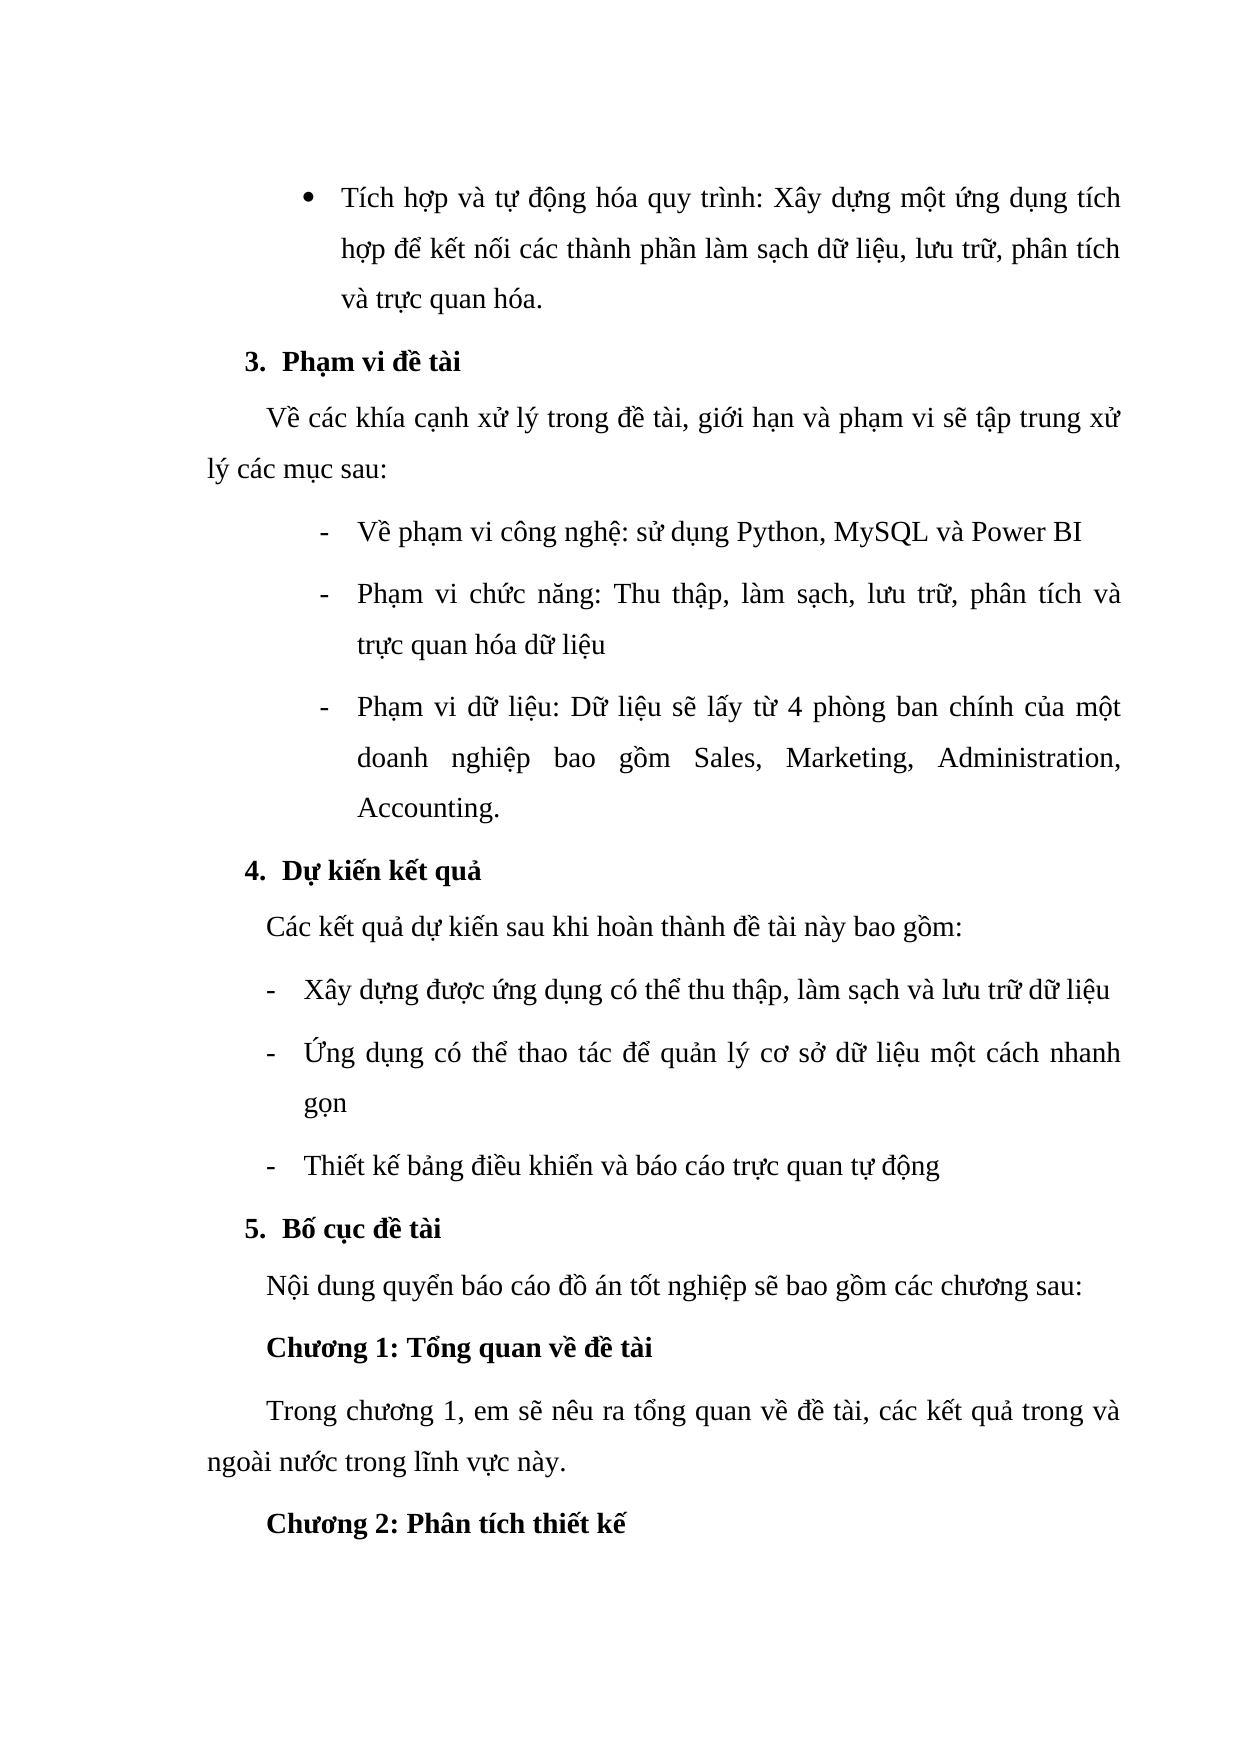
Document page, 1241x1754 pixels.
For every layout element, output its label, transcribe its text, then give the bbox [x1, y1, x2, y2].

text Chương 1: Tổng quan về đề tài [207, 1331, 1122, 1364]
list Phạm vi dữ liệu: Dữ liệu sẽ lấy từ 4 phòng ban chính của một doanh nghiệp bao gồm Sales, Marketing, Administration, Accounting. [319, 689, 1122, 824]
list Ứng dụng có thể thao tác để quản lý cơ sở dữ liệu một cách nhanh gọn [266, 1035, 1122, 1119]
text Chương 2: Phân tích thiết kế [207, 1506, 1122, 1540]
list Về phạm vi công nghệ: sử dụng Python, MySQL và Power BI [319, 514, 1122, 547]
text Trong chương 1, em sẽ nêu ra tổng quan về đề tài, các kết quả trong và ngoài nước trong lĩnh vực này. [207, 1393, 1122, 1477]
subtitle Bố cục đề tài [244, 1211, 1122, 1245]
list Thiết kế bảng điều khiển và báo cáo trực quan tự động [266, 1148, 1122, 1182]
text Nội dung quyển báo cáo đồ án tốt nghiệp sẽ bao gồm các chương sau: [207, 1268, 1122, 1301]
list Tích hợp và tự động hóa quy trình: Xây dựng một ứng dụng tích hợp để kết nối các thành phần làm sạch dữ liệu, lưu trữ, phân tích và trực quan hóa. [303, 180, 1122, 315]
subtitle Dự kiến kết quả [244, 853, 1122, 887]
text Về các khía cạnh xử lý trong đề tài, giới hạn và phạm vi sẽ tập trung xử lý các mục sau: [207, 401, 1122, 484]
list Phạm vi chức năng: Thu thập, làm sạch, lưu trữ, phân tích và trực quan hóa dữ liệu [319, 576, 1122, 660]
text Các kết quả dự kiến sau khi hoàn thành đề tài này bao gồm: [207, 909, 1122, 943]
subtitle Phạm vi đề tài [244, 344, 1122, 377]
list Xây dựng được ứng dụng có thể thu thập, làm sạch và lưu trữ dữ liệu [266, 972, 1122, 1006]
